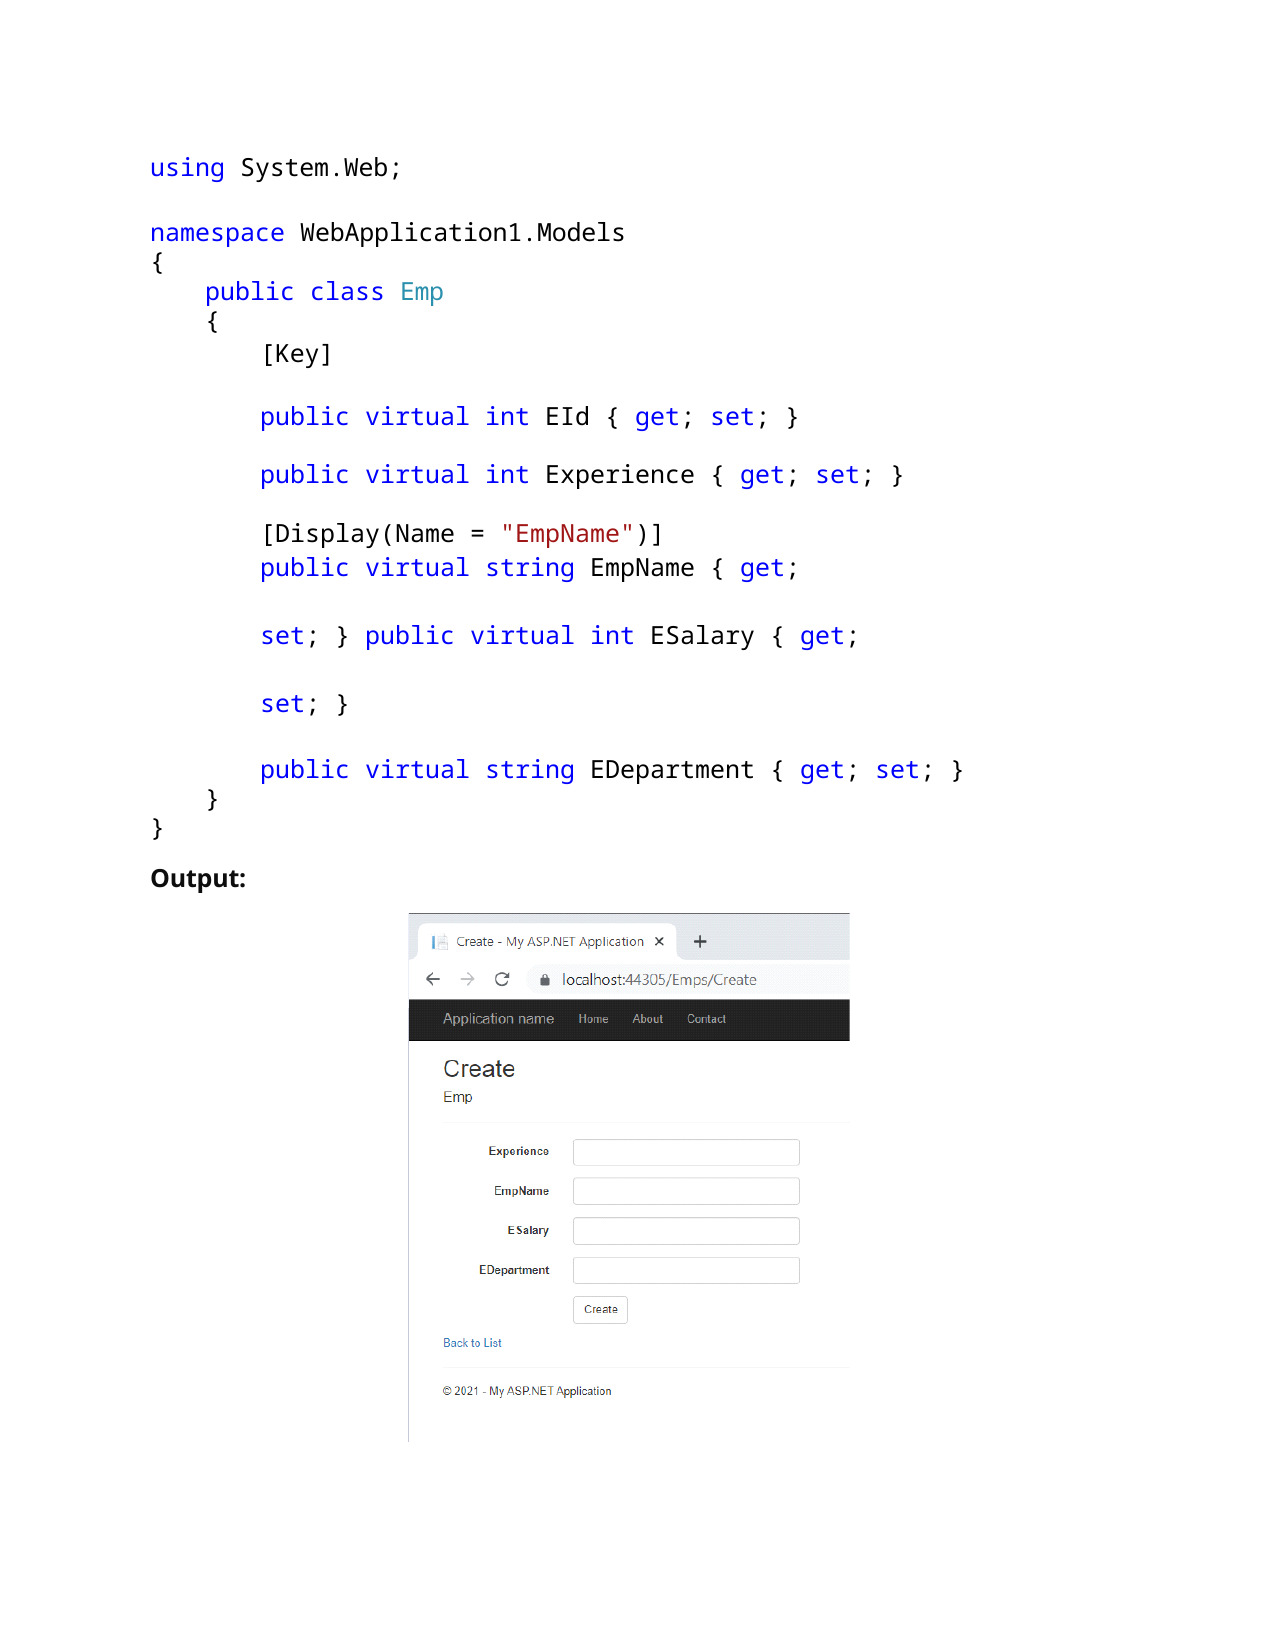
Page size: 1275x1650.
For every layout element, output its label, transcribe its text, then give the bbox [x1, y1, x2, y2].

text public virtual int EId { get; set; } [260, 398, 1198, 433]
text namespace WebApplication1.Models [150, 218, 1198, 247]
text public class Emp [205, 277, 1198, 306]
text public virtual string EmpName { get; set; } public virtual int ESalary { get; set; } [260, 550, 872, 720]
picture [408, 913, 850, 1442]
text } [150, 813, 1198, 842]
text { [205, 306, 1198, 335]
text public virtual int Experience { get; set; } [Display(Name = "EmpName")] [260, 433, 1010, 549]
text Output: [150, 861, 1198, 895]
text using System.Web; [150, 150, 1198, 184]
text public virtual string EDepartment { get; set; } [260, 755, 1198, 784]
text } [205, 784, 1198, 813]
text { [150, 247, 1198, 276]
text [Key] [260, 335, 1198, 369]
